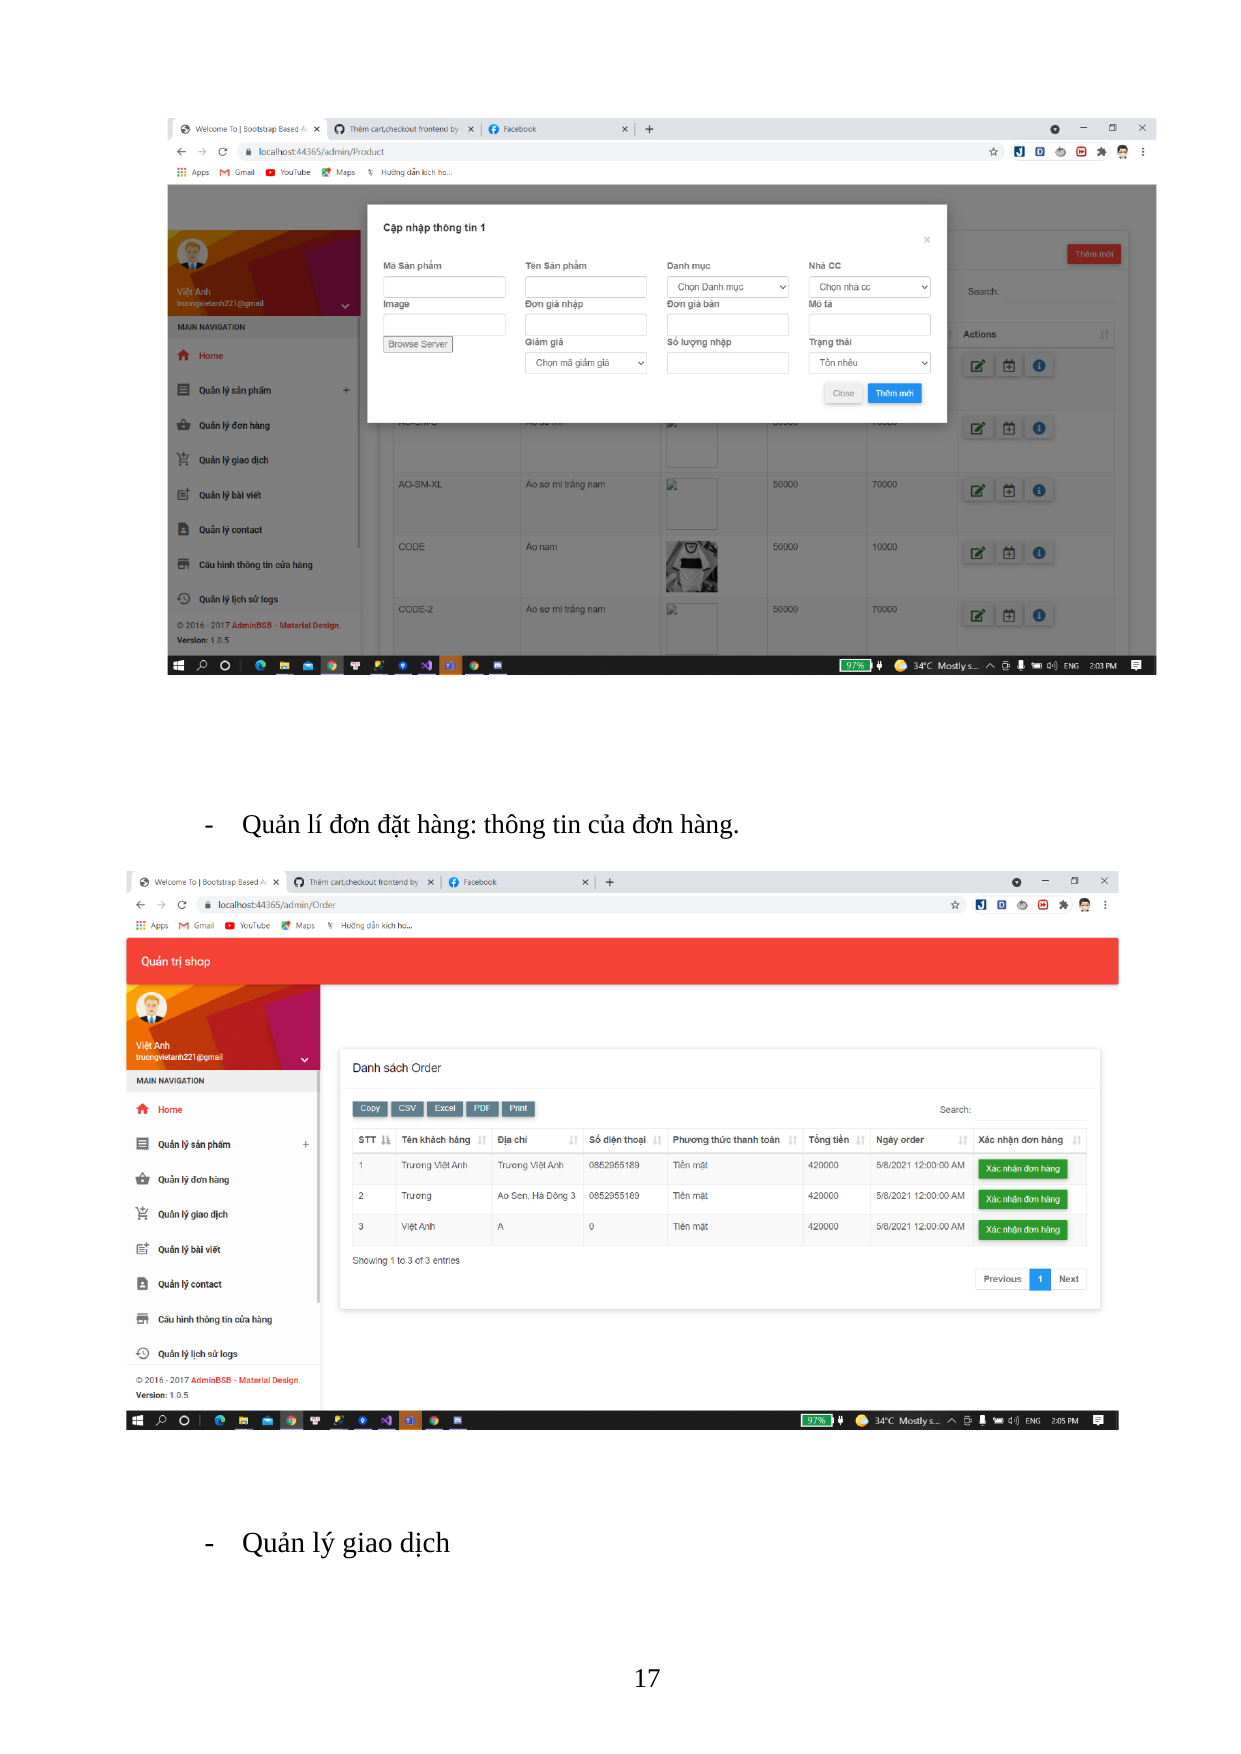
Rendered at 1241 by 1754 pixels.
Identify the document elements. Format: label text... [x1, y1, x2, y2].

list Quản lí đơn đặt hàng: thông tin của đơn hàng. [204, 808, 1122, 839]
list Quản lý giao dịch [204, 1526, 1122, 1559]
picture [167, 118, 1157, 675]
picture [126, 871, 1119, 1430]
